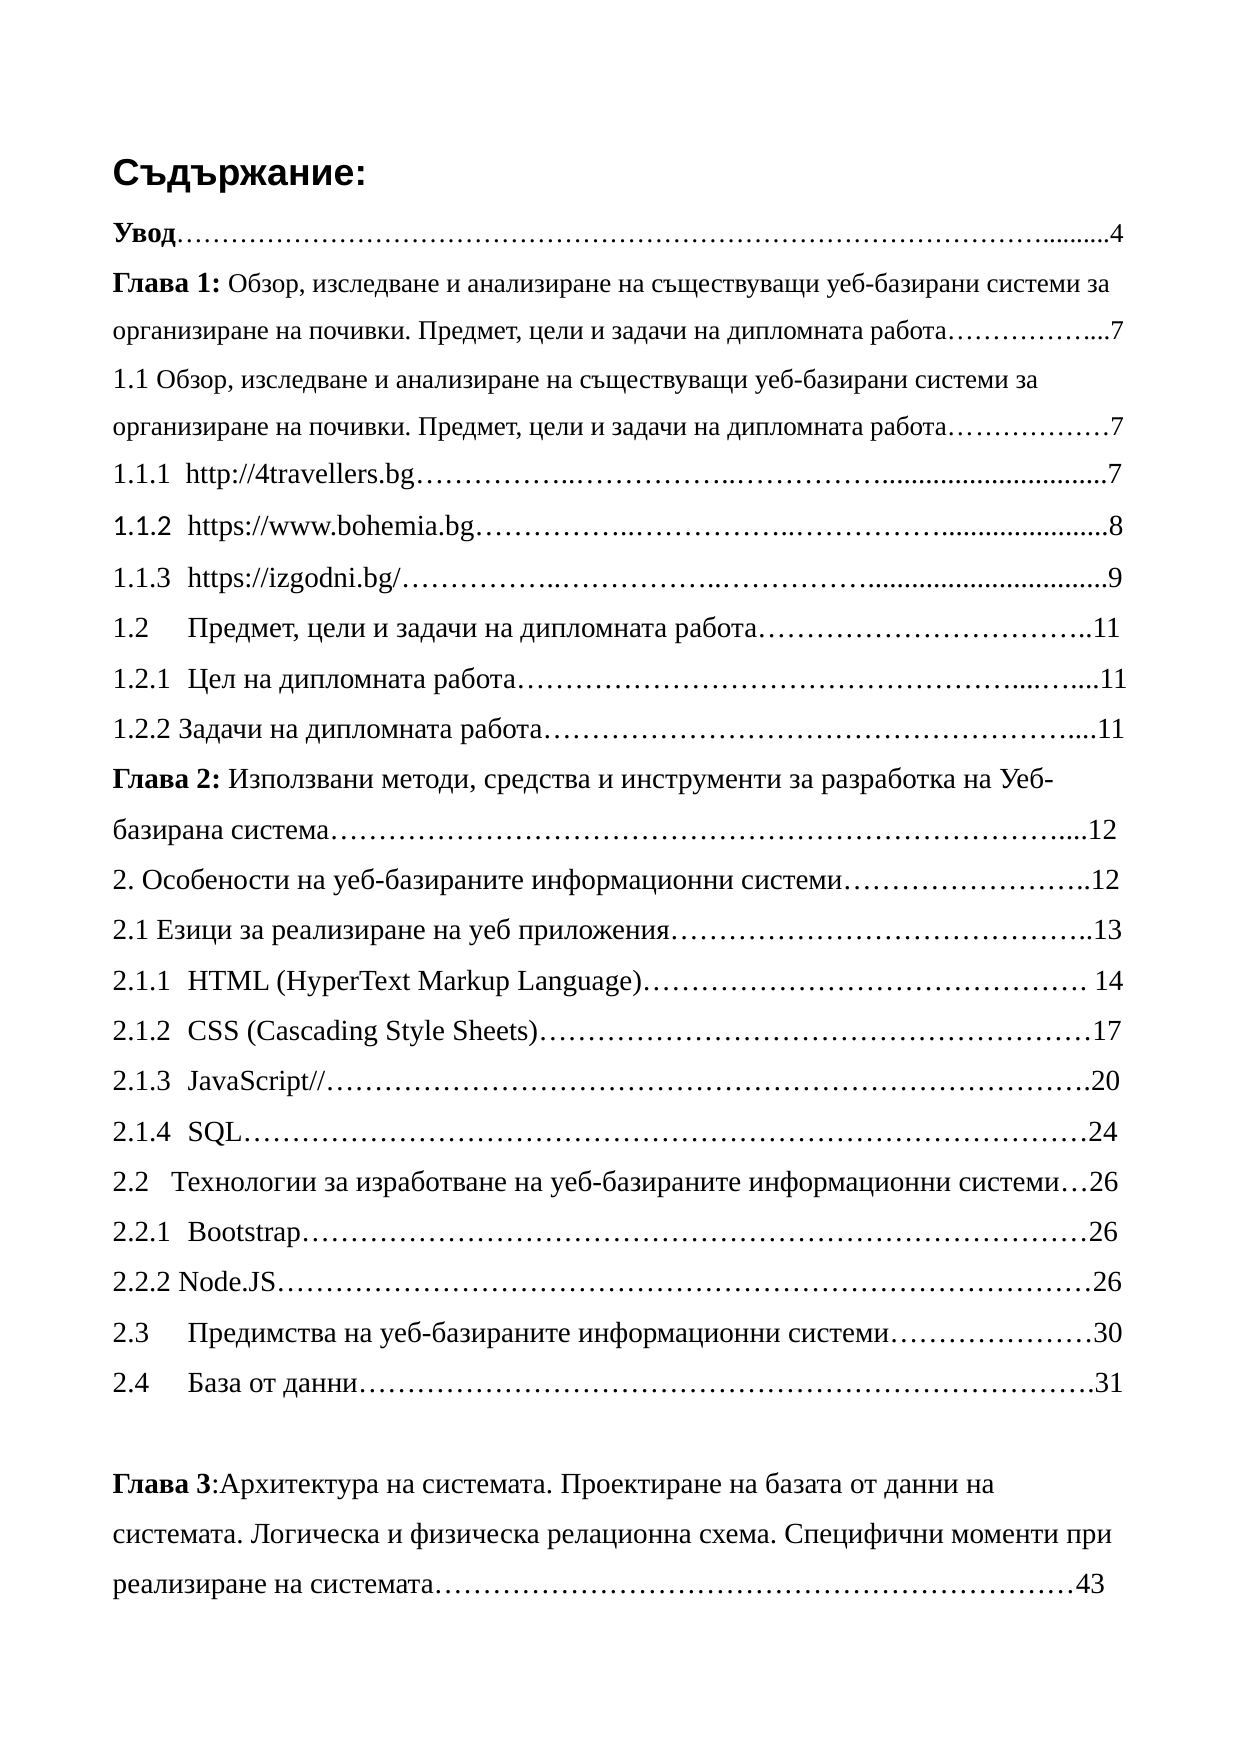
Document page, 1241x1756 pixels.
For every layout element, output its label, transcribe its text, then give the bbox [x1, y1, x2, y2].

text 2.2.1 Bootstrap………………………………………………………………………26 [112, 1214, 1128, 1248]
text 2.2.2 Node.JS…………………………………………………………………………26 [112, 1264, 1128, 1298]
text 2.2 Технологии за изработване на уеб-базираните информационни системи…26 [112, 1164, 1128, 1197]
text Увод……………………………………………………………………………………..........4 [112, 215, 1128, 248]
text 1.2.2 Задачи на дипломната работа………………………………………………....11 [112, 711, 1128, 745]
text 2. Особености на уеб-базираните информационни системи……………………..12 [112, 862, 1128, 896]
text 1.2 Предмет, цели и задачи на дипломната работа……………………………..11 [112, 611, 1128, 644]
list https://izgodni.bg/……………..……………..…………….................................9 [112, 560, 1128, 594]
text Глава 1: Обзор, изследване и анализиране на съществуващи уеб-базирани системи за организиране на почивки. Предмет, цели и задачи на дипломната работа……………....7 [112, 265, 1128, 345]
text 1.2.1 Цел на дипломната работа……………………………………………....…....11 [112, 661, 1128, 694]
text 2.1.1 HTML (HyperText Markup Language)………………………………………. 14 [112, 963, 1128, 996]
list https://www.bohemia.bg……………..……………..…………….......................8 [112, 507, 1128, 542]
text Съдържание: [112, 150, 1128, 193]
text 2.3 Предимства на уеб-базираните информационни системи…………………30 [112, 1315, 1128, 1348]
text 2.1.3 JavaScript//…………………………………………………………………….20 [112, 1063, 1128, 1097]
text 2.1.4 SQL……………………………………………………………………………24 [112, 1114, 1128, 1147]
text Глава 3:Архитектура на системата. Проектиране на базата от данни на системата. Логическа и физическа релационна схема. Специфични моменти при реализиране на системата…………………………………………………………43 [112, 1466, 1128, 1600]
text 1.1.1 http://4travellers.bg……………..……………..……………...............................7 [112, 456, 1128, 490]
text 1.1 Обзор, изследване и анализиране на съществуващи уеб-базирани системи за организиране на почивки. Предмет, цели и задачи на дипломната работа………………7 [112, 361, 1128, 441]
text 2.4 База от данни………………………………………………………………….31 [112, 1365, 1128, 1399]
text 2.1.2 CSS (Cascading Style Sheets)…………………………………………………17 [112, 1013, 1128, 1047]
text Глава 2: Използвани методи, средства и инструменти за разработка на Уеб-базирана система…………………………………………………………………....12 [112, 761, 1128, 845]
text 2.1 Езици за реализиране на уеб приложения……………………………………..13 [112, 912, 1128, 946]
